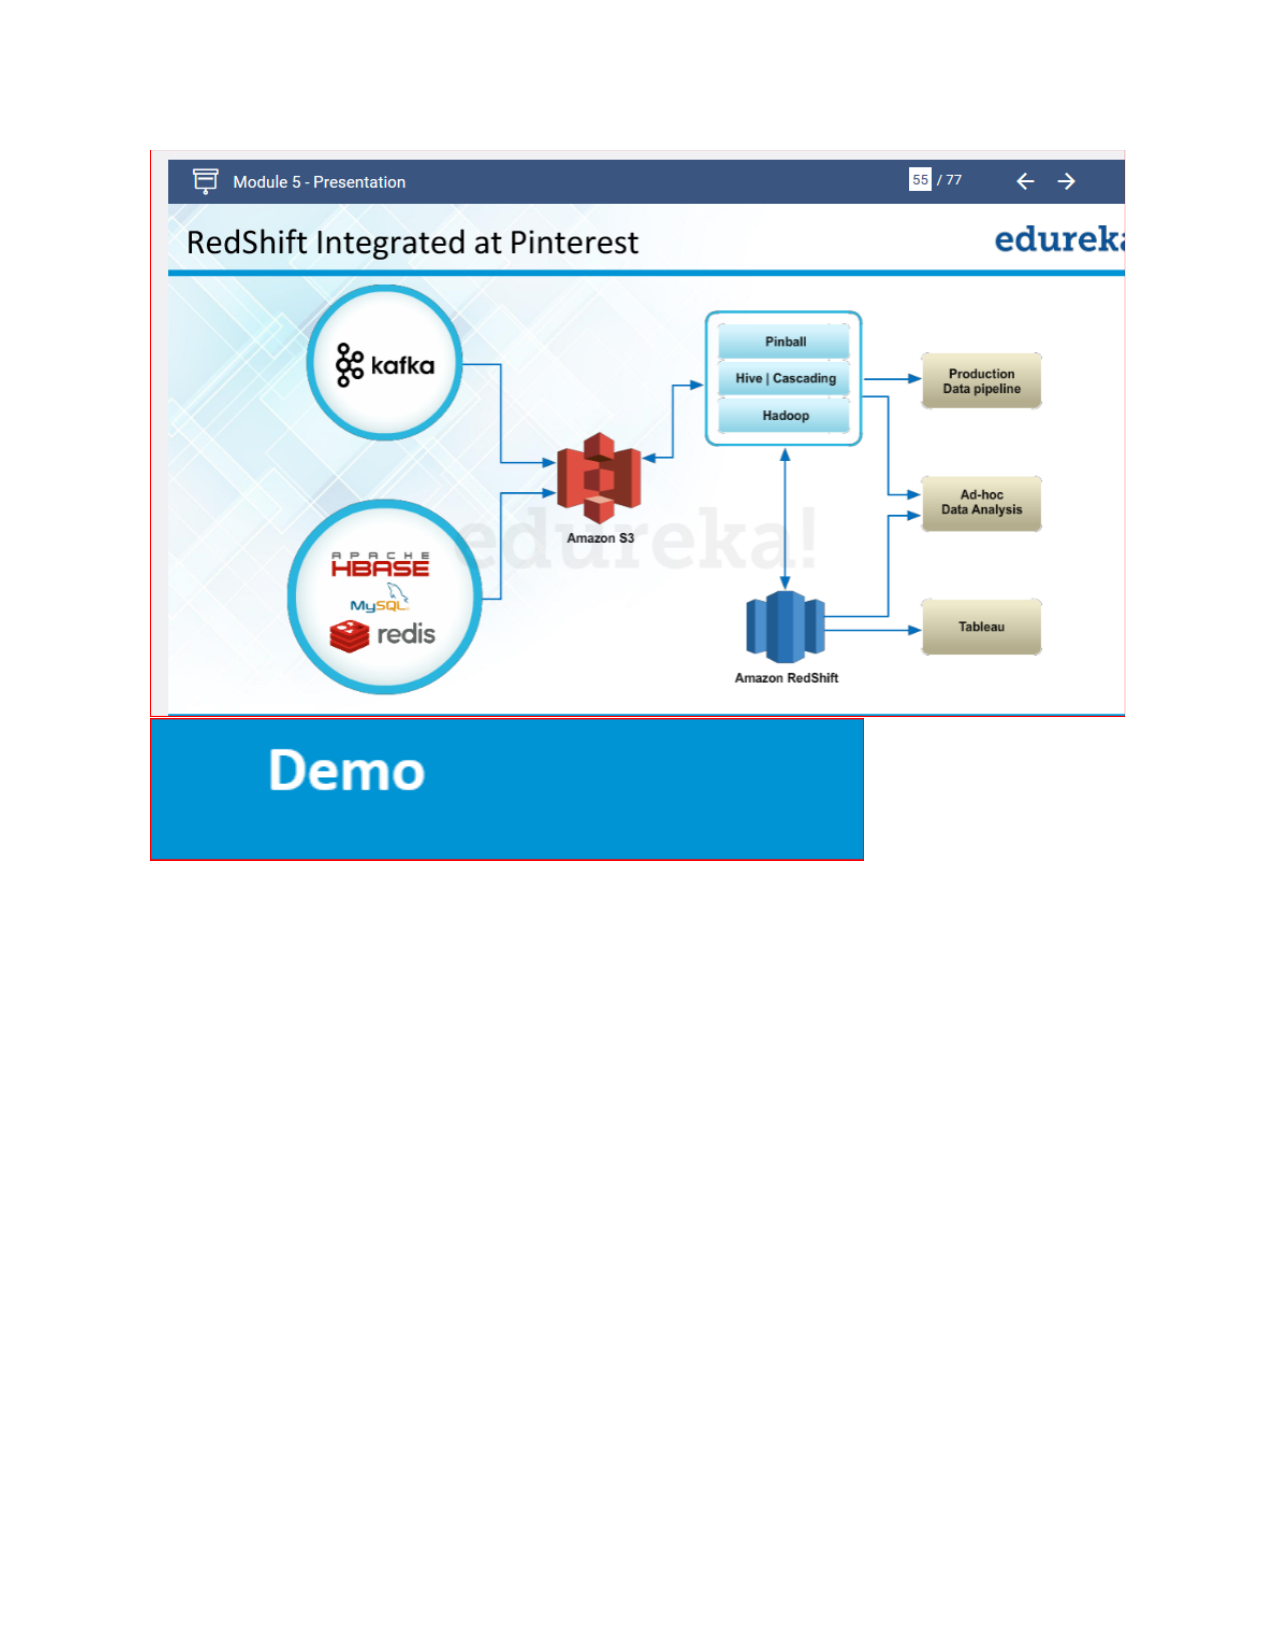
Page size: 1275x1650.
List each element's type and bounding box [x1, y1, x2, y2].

picture [150, 150, 1125, 717]
picture [150, 718, 864, 861]
